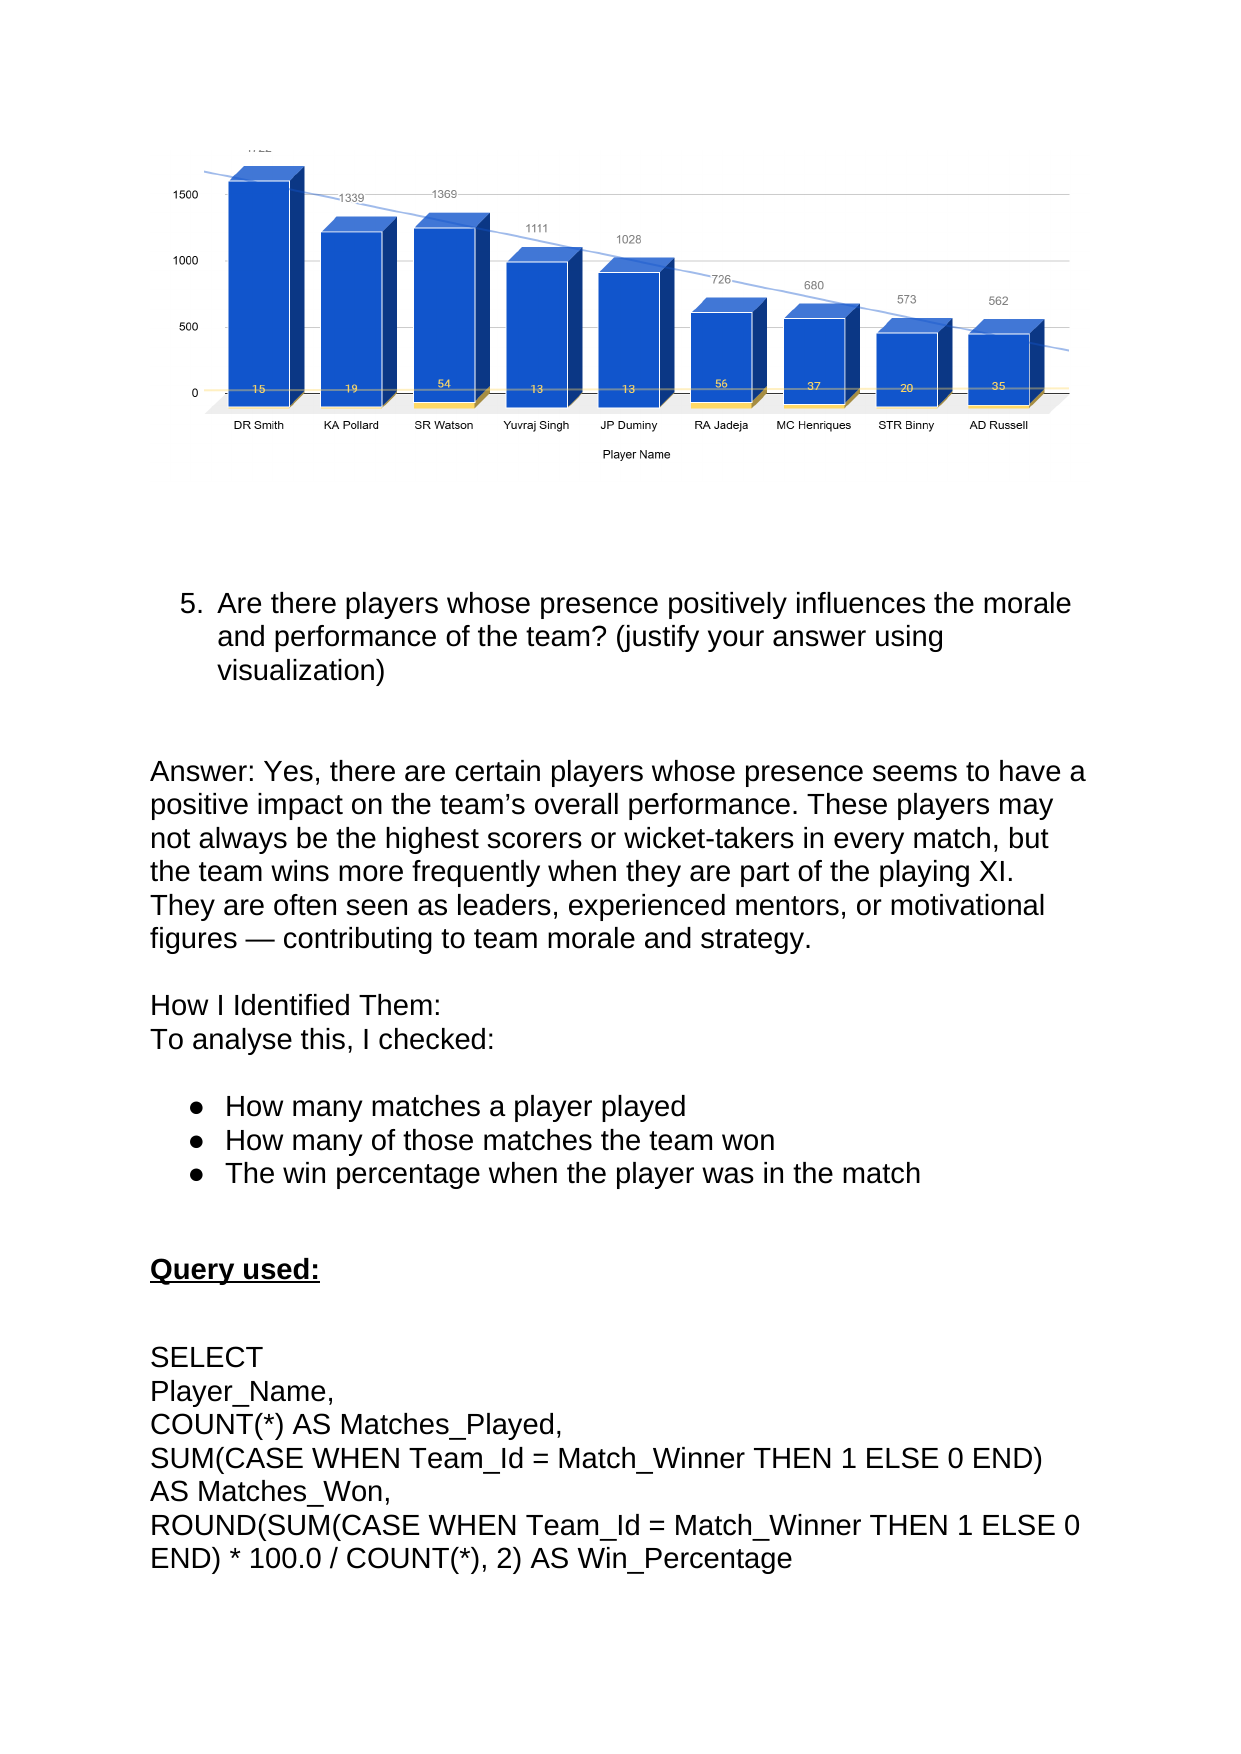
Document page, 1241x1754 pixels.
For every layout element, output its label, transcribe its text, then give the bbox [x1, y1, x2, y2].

text How I Identified Them: [150, 988, 1090, 1022]
list How many of those matches the team won [187, 1123, 1090, 1156]
text Player_Name, [150, 1374, 1090, 1407]
text Answer: Yes, there are certain players whose presence seems to have a positive impact on the team’s overall performance. These players may not always be the highest scorers or wicket-takers in every match, but the team wins more frequently when they are part of the playing XI. They are often seen as leaders, experienced mentors, or motivational figures — contributing to team morale and strategy. [150, 754, 1090, 955]
text ROUND(SUM(CASE WHEN Team_Id = Match_Winner THEN 1 ELSE 0 END) * 100.0 / COUNT(*), 2) AS Win_Percentage [150, 1508, 1090, 1575]
text Query used: [150, 1254, 1090, 1286]
list How many matches a player played [187, 1089, 1090, 1123]
text COUNT(*) AS Matches_Played, [150, 1407, 1090, 1441]
text SELECT [150, 1340, 1090, 1374]
text To analyse this, I checked: [150, 1022, 1090, 1056]
text SUM(CASE WHEN Team_Id = Match_Winner THEN 1 ELSE 0 END) AS Matches_Won, [150, 1441, 1090, 1508]
picture [150, 150, 1091, 482]
list The win percentage when the player was in the match [187, 1156, 1090, 1190]
list Are there players whose presence positively influences the morale and performance of the team? (justify your answer using visualization) [179, 586, 1090, 687]
